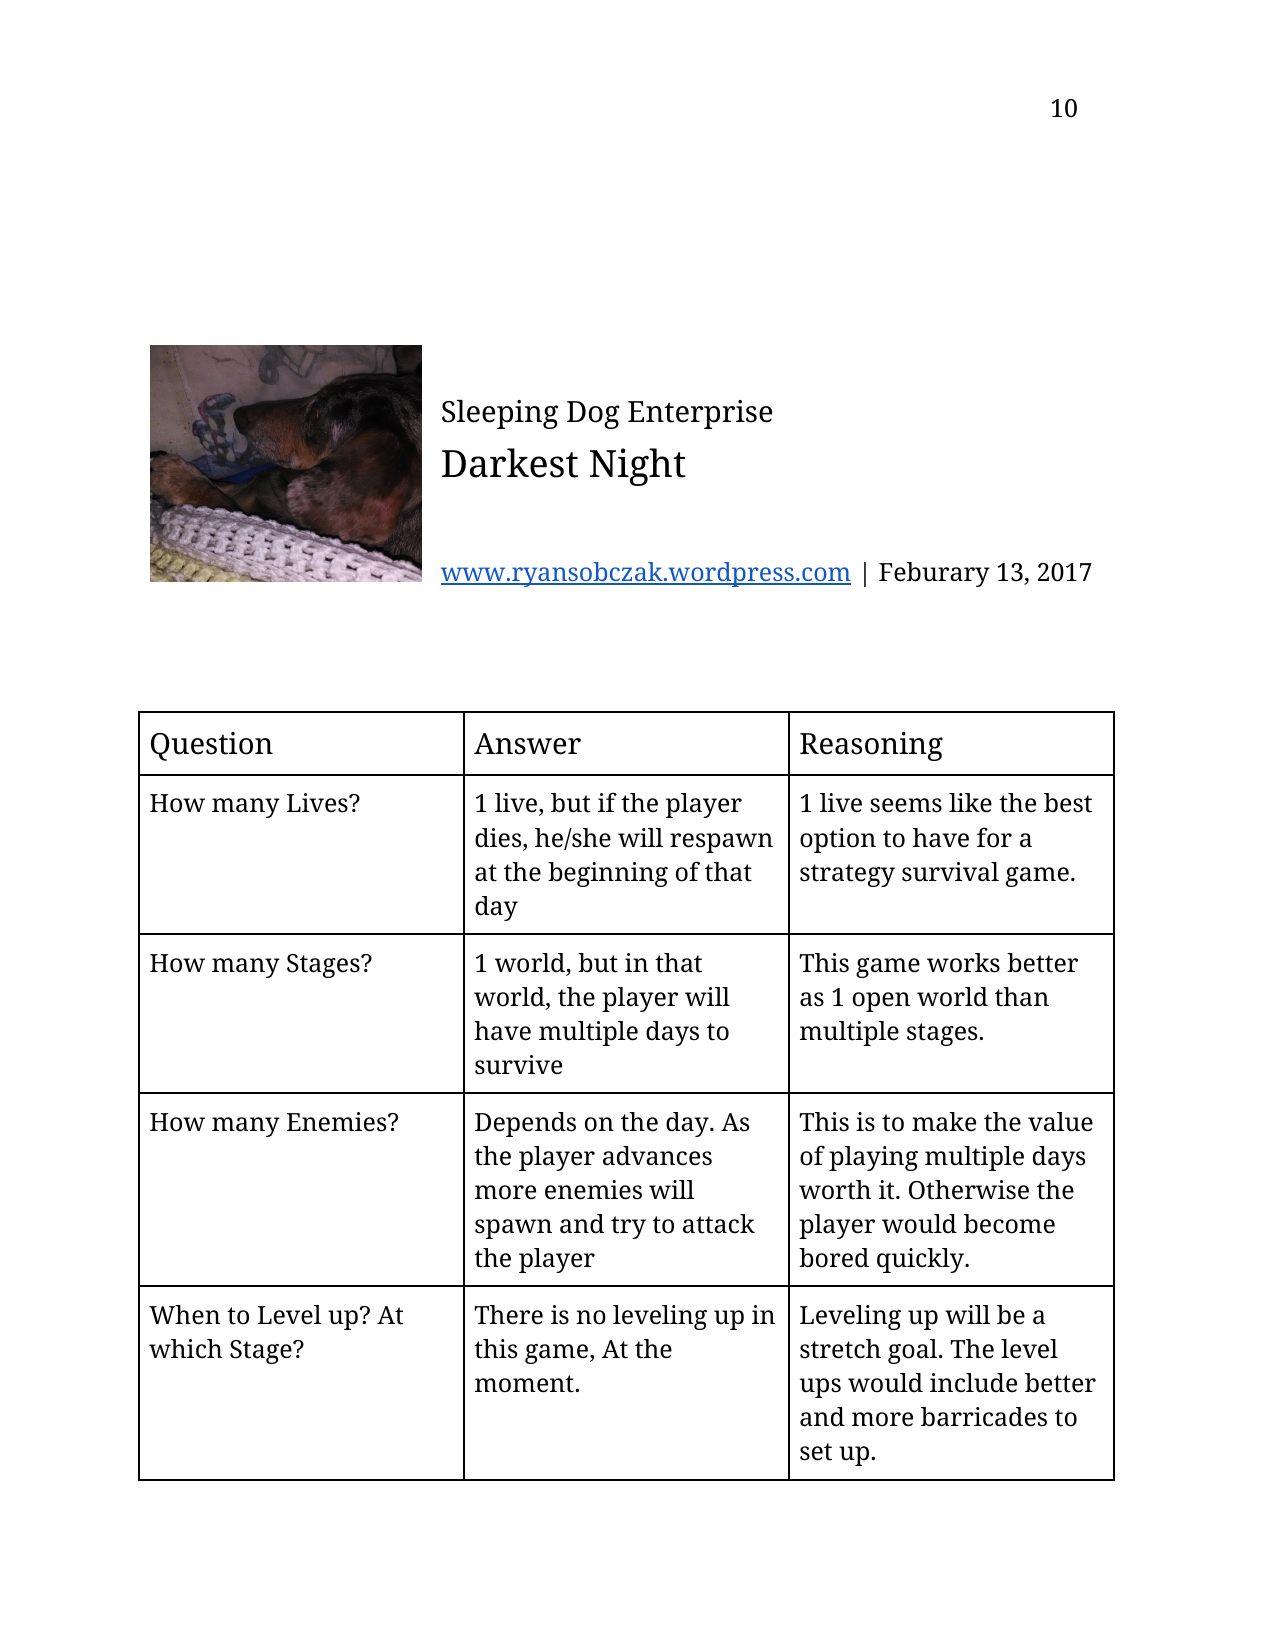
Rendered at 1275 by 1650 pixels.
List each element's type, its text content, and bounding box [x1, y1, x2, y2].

table_cell When to Level up? At which Stage? [140, 1287, 463, 1478]
text Sleeping Dog Enterprise [422, 391, 1125, 431]
table_cell 1 live seems like the best option to have for a strategy survival game. [790, 776, 1113, 933]
table_header Reasoning [790, 713, 1113, 774]
table_cell 1 world, but in that world, the player will have multiple days to survive [465, 935, 788, 1092]
table_cell How many Lives? [140, 776, 463, 933]
table_cell Depends on the day. As the player advances more enemies will spawn and try to attack the player [465, 1094, 788, 1285]
table_cell There is no leveling up in this game, At the moment. [465, 1287, 788, 1478]
picture [150, 345, 422, 582]
table_cell How many Stages? [140, 935, 463, 1092]
text Darkest Night [422, 437, 1125, 488]
table_header Question [140, 713, 463, 774]
table_cell How many Enemies? [140, 1094, 463, 1285]
table_cell This game works better as 1 open world than multiple stages. [790, 935, 1113, 1092]
text www.ryansobczak.wordpress.com | Feburary 13, 2017 [150, 554, 1125, 588]
table_header Answer [465, 713, 788, 774]
table_cell Leveling up will be a stretch goal. The level ups would include better and more barricades to set up. [790, 1287, 1113, 1478]
table_cell 1 live, but if the player dies, he/she will respawn at the beginning of that day [465, 776, 788, 933]
table_cell This is to make the value of playing multiple days worth it. Otherwise the player would become bored quickly. [790, 1094, 1113, 1285]
